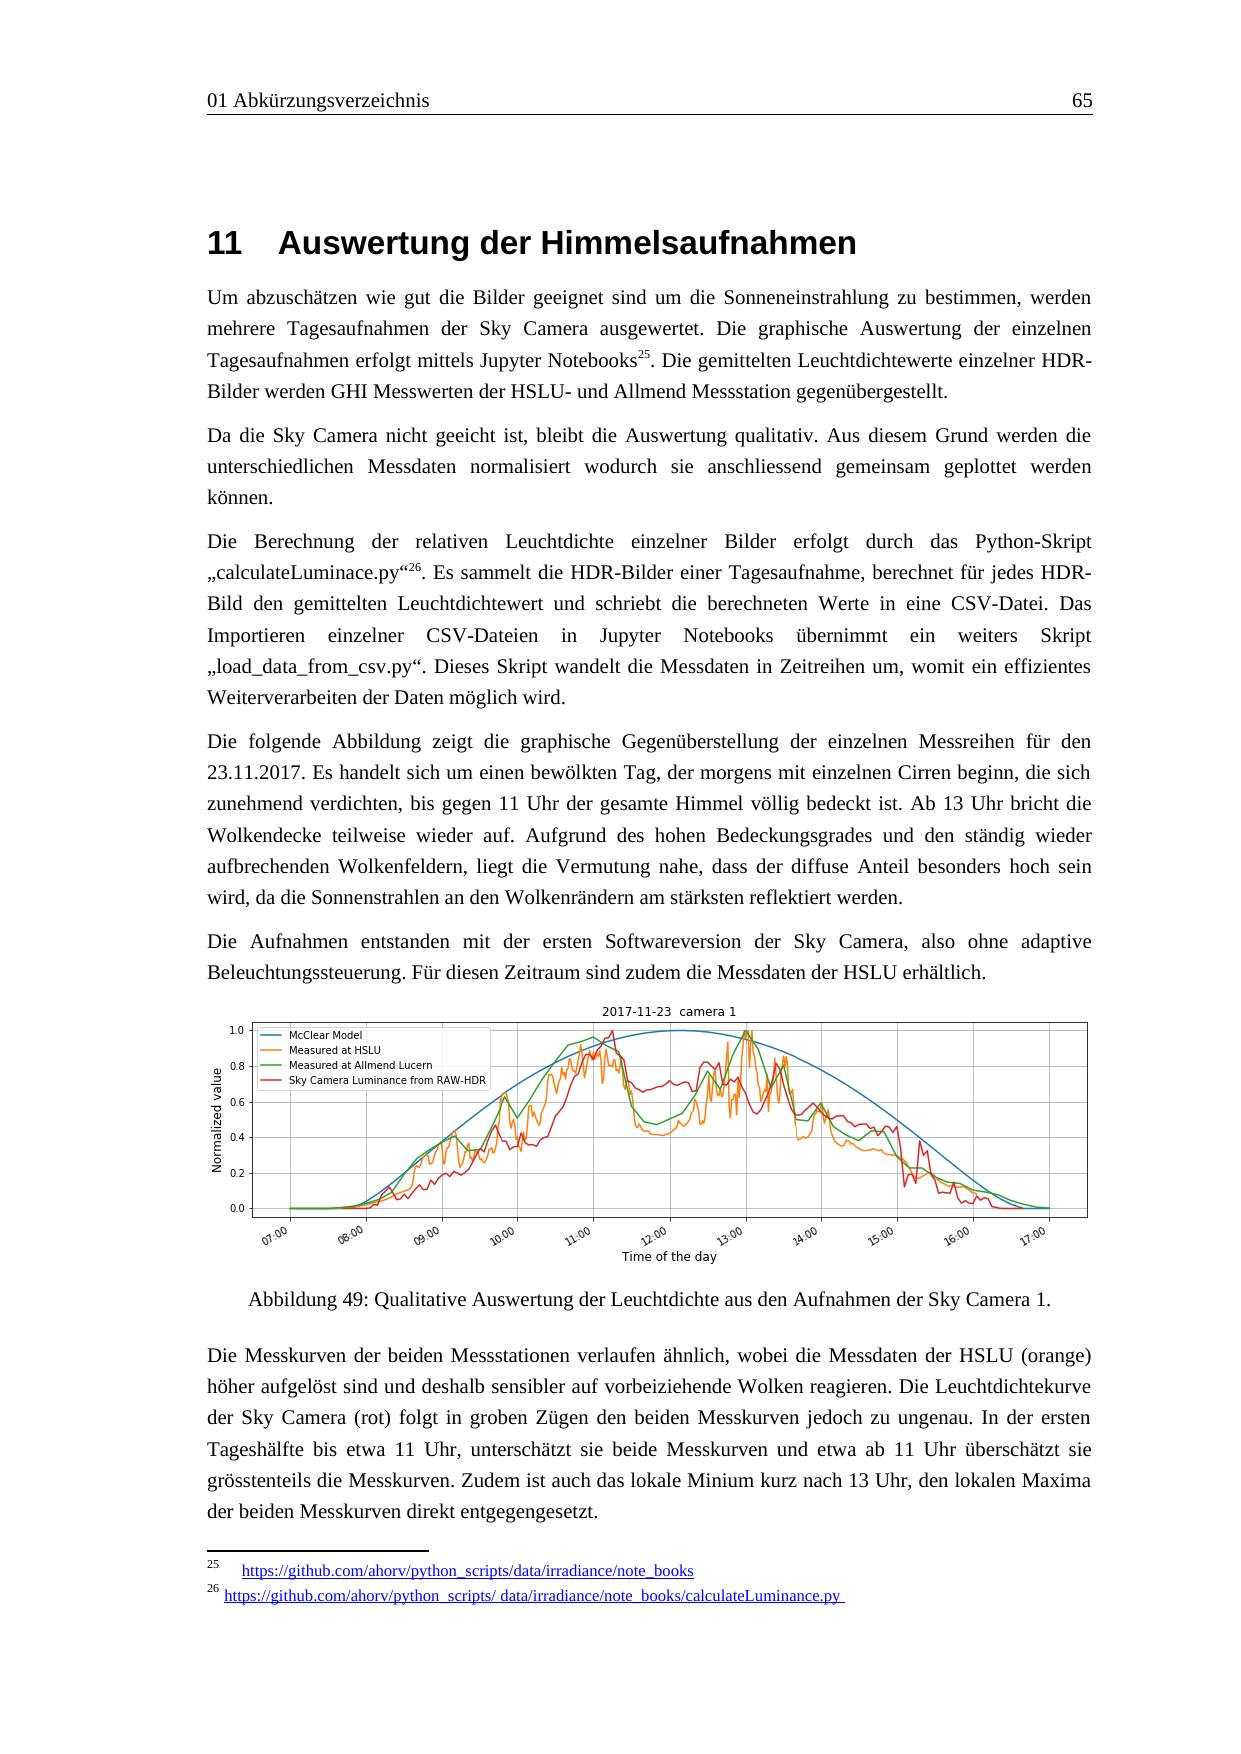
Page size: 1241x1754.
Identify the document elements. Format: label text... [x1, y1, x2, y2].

text Die Aufnahmen entstanden mit der ersten Softwareversion der Sky Camera, also ohne adaptive Beleuchtungssteuerung. Für diesen Zeitraum sind zudem die Messdaten der HSLU erhältlich. [207, 929, 1093, 984]
text Abbildung 49: Qualitative Auswertung der Leuchtdichte aus den Aufnahmen der Sky Camera 1. [207, 1286, 1093, 1311]
text Die Berechnung der relativen Leuchtdichte einzelner Bilder erfolgt durch das Python-Skript „calculateLuminace.py“. Es sammelt die HDR-Bilder einer Tagesaufnahme, berechnet für jedes HDR-Bild den gemittelten Leuchtdichtewert und schriebt die berechneten Werte in eine CSV-Datei. Das Importieren einzelner CSV-Dateien in Jupyter Notebooks übernimmt ein weiters Skript „load_data_from_csv.py“. Dieses Skript wandelt die Messdaten in Zeitreihen um, womit ein effizientes Weiterverarbeiten der Daten möglich wird. [207, 529, 1093, 709]
text Da die Sky Camera nicht geeicht ist, bleibt die Auswertung qualitativ. Aus diesem Grund werden die unterschiedlichen Messdaten normalisiert wodurch sie anschliessend gemeinsam geplottet werden können. [207, 423, 1093, 509]
picture [206, 1003, 1092, 1267]
text Die Messkurven der beiden Messstationen verlaufen ähnlich, wobei die Messdaten der HSLU (orange) höher aufgelöst sind und deshalb sensibler auf vorbeiziehende Wolken reagieren. Die Leuchtdichtekurve der Sky Camera (rot) folgt in groben Zügen den beiden Messkurven jedoch zu ungenau. In der ersten Tageshälfte bis etwa 11 Uhr, unterschätzt sie beide Messkurven und etwa ab 11 Uhr überschätzt sie grösstenteils die Messkurven. Zudem ist auch das lokale Minium kurz nach 13 Uhr, den lokalen Maxima der beiden Messkurven direkt entgegengesetzt. [207, 1343, 1093, 1523]
subtitle Auswertung der Himmelsaufnahmen [207, 223, 1093, 261]
text Um abzuschätzen wie gut die Bilder geeignet sind um die Sonneneinstrahlung zu bestimmen, werden mehrere Tagesaufnahmen der Sky Camera ausgewertet. Die graphische Auswertung der einzelnen Tagesaufnahmen erfolgt mittels Jupyter Notebooks. Die gemittelten Leuchtdichtewerte einzelner HDR-Bilder werden GHI Messwerten der HSLU- und Allmend Messstation gegenübergestellt. [207, 285, 1093, 403]
text Die folgende Abbildung zeigt die graphische Gegenüberstellung der einzelnen Messreihen für den 23.11.2017. Es handelt sich um einen bewölkten Tag, der morgens mit einzelnen Cirren beginn, die sich zunehmend verdichten, bis gegen 11 Uhr der gesamte Himmel völlig bedeckt ist. Ab 13 Uhr bricht die Wolkendecke teilweise wieder auf. Aufgrund des hohen Bedeckungsgrades und den ständig wieder aufbrechenden Wolkenfeldern, liegt die Vermutung nahe, dass der diffuse Anteil besonders hoch sein wird, da die Sonnenstrahlen an den Wolkenrändern am stärksten reflektiert werden. [207, 729, 1093, 909]
